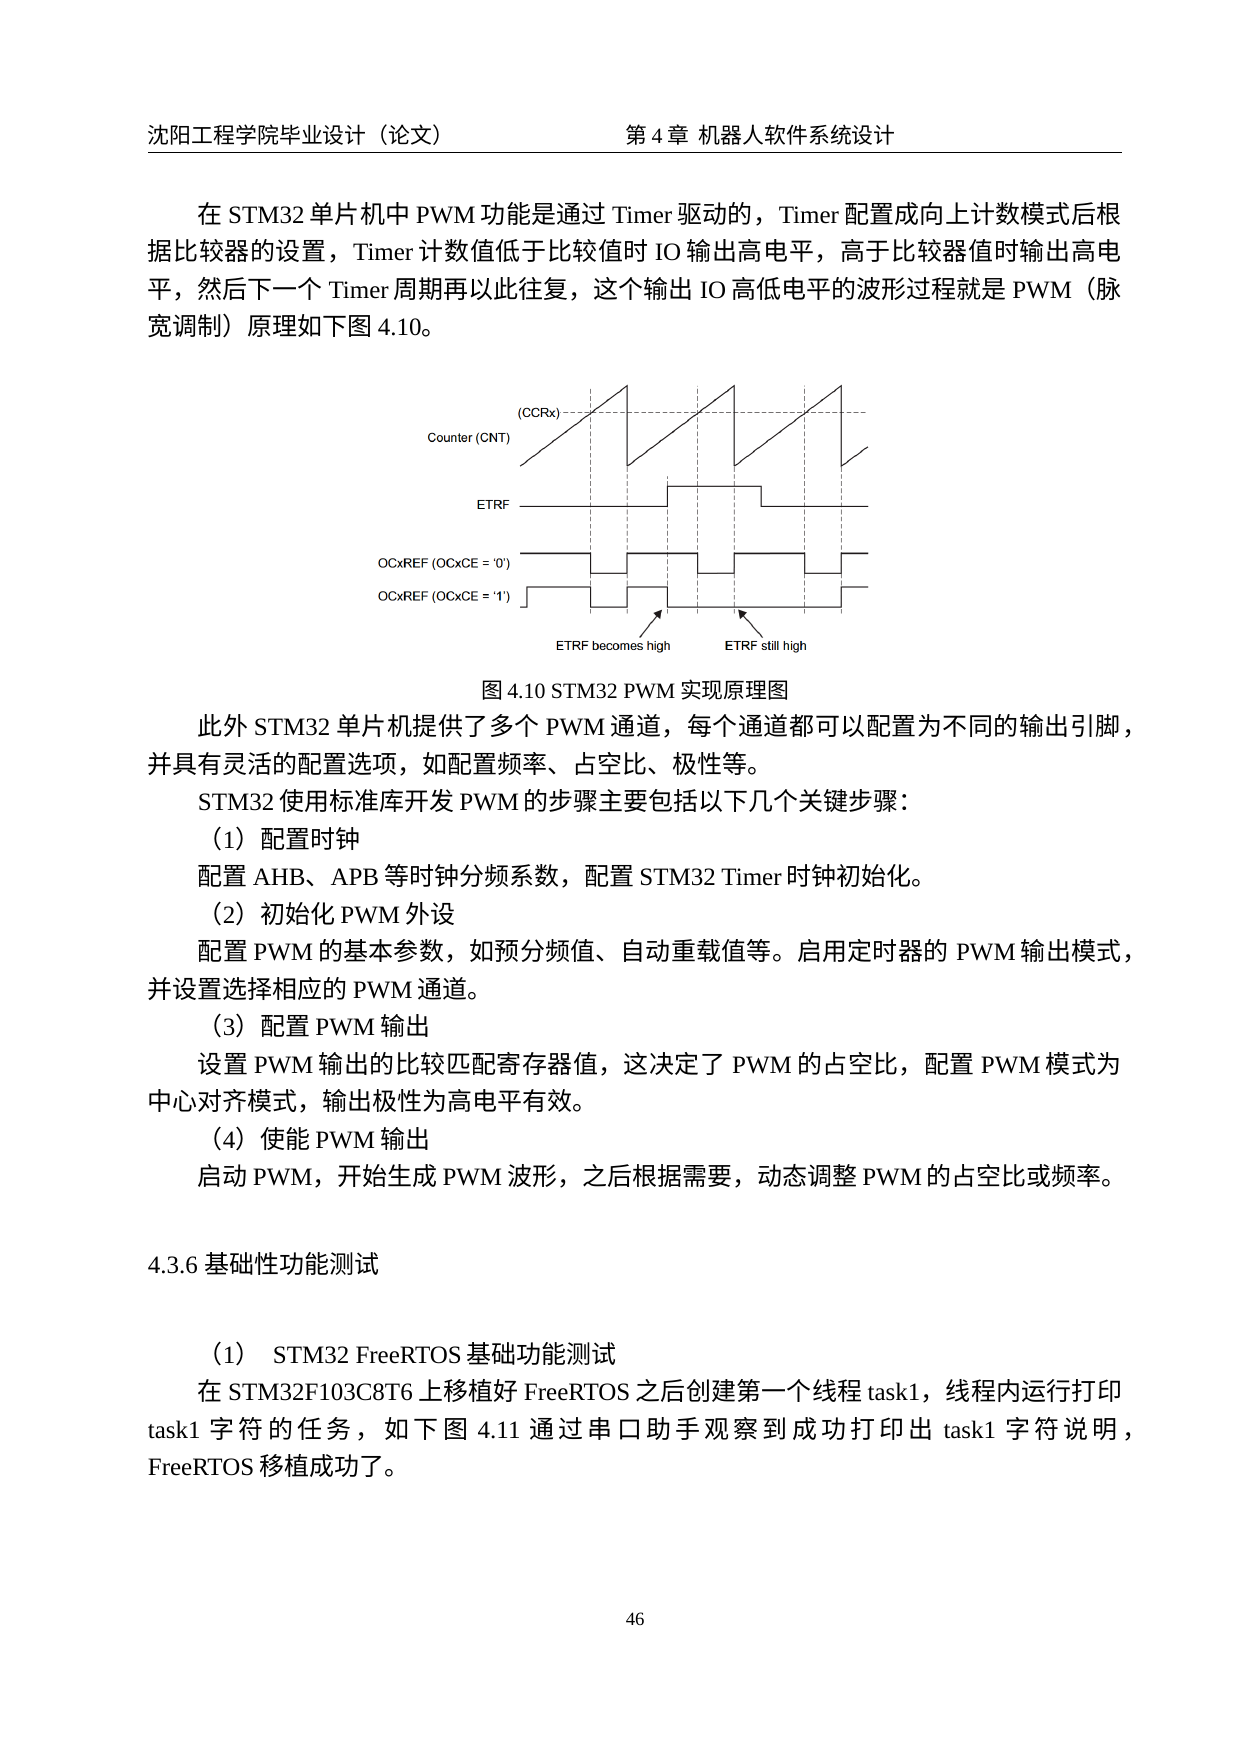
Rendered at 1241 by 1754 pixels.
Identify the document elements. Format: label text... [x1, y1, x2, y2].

text （4）使能PWM输出 [148, 1118, 1122, 1156]
text 设置PWM输出的比较匹配寄存器值，这决定了PWM的占空比，配置PWM模式为中心对齐模式，输出极性为高电平有效。 [148, 1043, 1122, 1118]
text 启动PWM，开始生成PWM波形，之后根据需要，动态调整PWM的占空比或频率。 [148, 1156, 1122, 1193]
text 在STM32F103C8T6上移植好FreeRTOS之后创建第一个线程task1，线程内运行打印task1字符的任务，如下图4.11通过串口助手观察到成功打印出task1字符说明，FreeRTOS移植成功了。 [148, 1371, 1122, 1483]
text 配置PWM的基本参数，如预分频值、自动重载值等。启用定时器的PWM输出模式，并设置选择相应的PWM通道。 [148, 931, 1122, 1006]
text 4.3.6 基础性功能测试 [148, 1231, 1122, 1296]
text （3）配置PWM输出 [148, 1006, 1122, 1043]
text 此外STM32单片机提供了多个PWM通道，每个通道都可以配置为不同的输出引脚，并具有灵活的配置选项，如配置频率、占空比、极性等。 [148, 706, 1122, 781]
text （2）初始化PWM外设 [148, 893, 1122, 931]
text 图4.10 STM32 PWM实现原理图 [148, 673, 1122, 706]
list STM32 FreeRTOS基础功能测试 [198, 1333, 1122, 1371]
text （1）配置时钟 [148, 818, 1122, 856]
text STM32使用标准库开发PWM的步骤主要包括以下几个关键步骤： [148, 781, 1122, 818]
text 配置AHB、APB等时钟分频系数，配置STM32 Timer时钟初始化。 [148, 856, 1122, 893]
text 在STM32单片机中PWM功能是通过Timer驱动的，Timer配置成向上计数模式后根据比较器的设置，Timer计数值低于比较值时IO输出高电平，高于比较器值时输出高电平，然后下一个Timer周期再以此往复，这个输出IO高低电平的波形过程就是PWM（脉宽调制）原理如下图4.10。 [148, 193, 1122, 343]
picture [372, 380, 898, 666]
